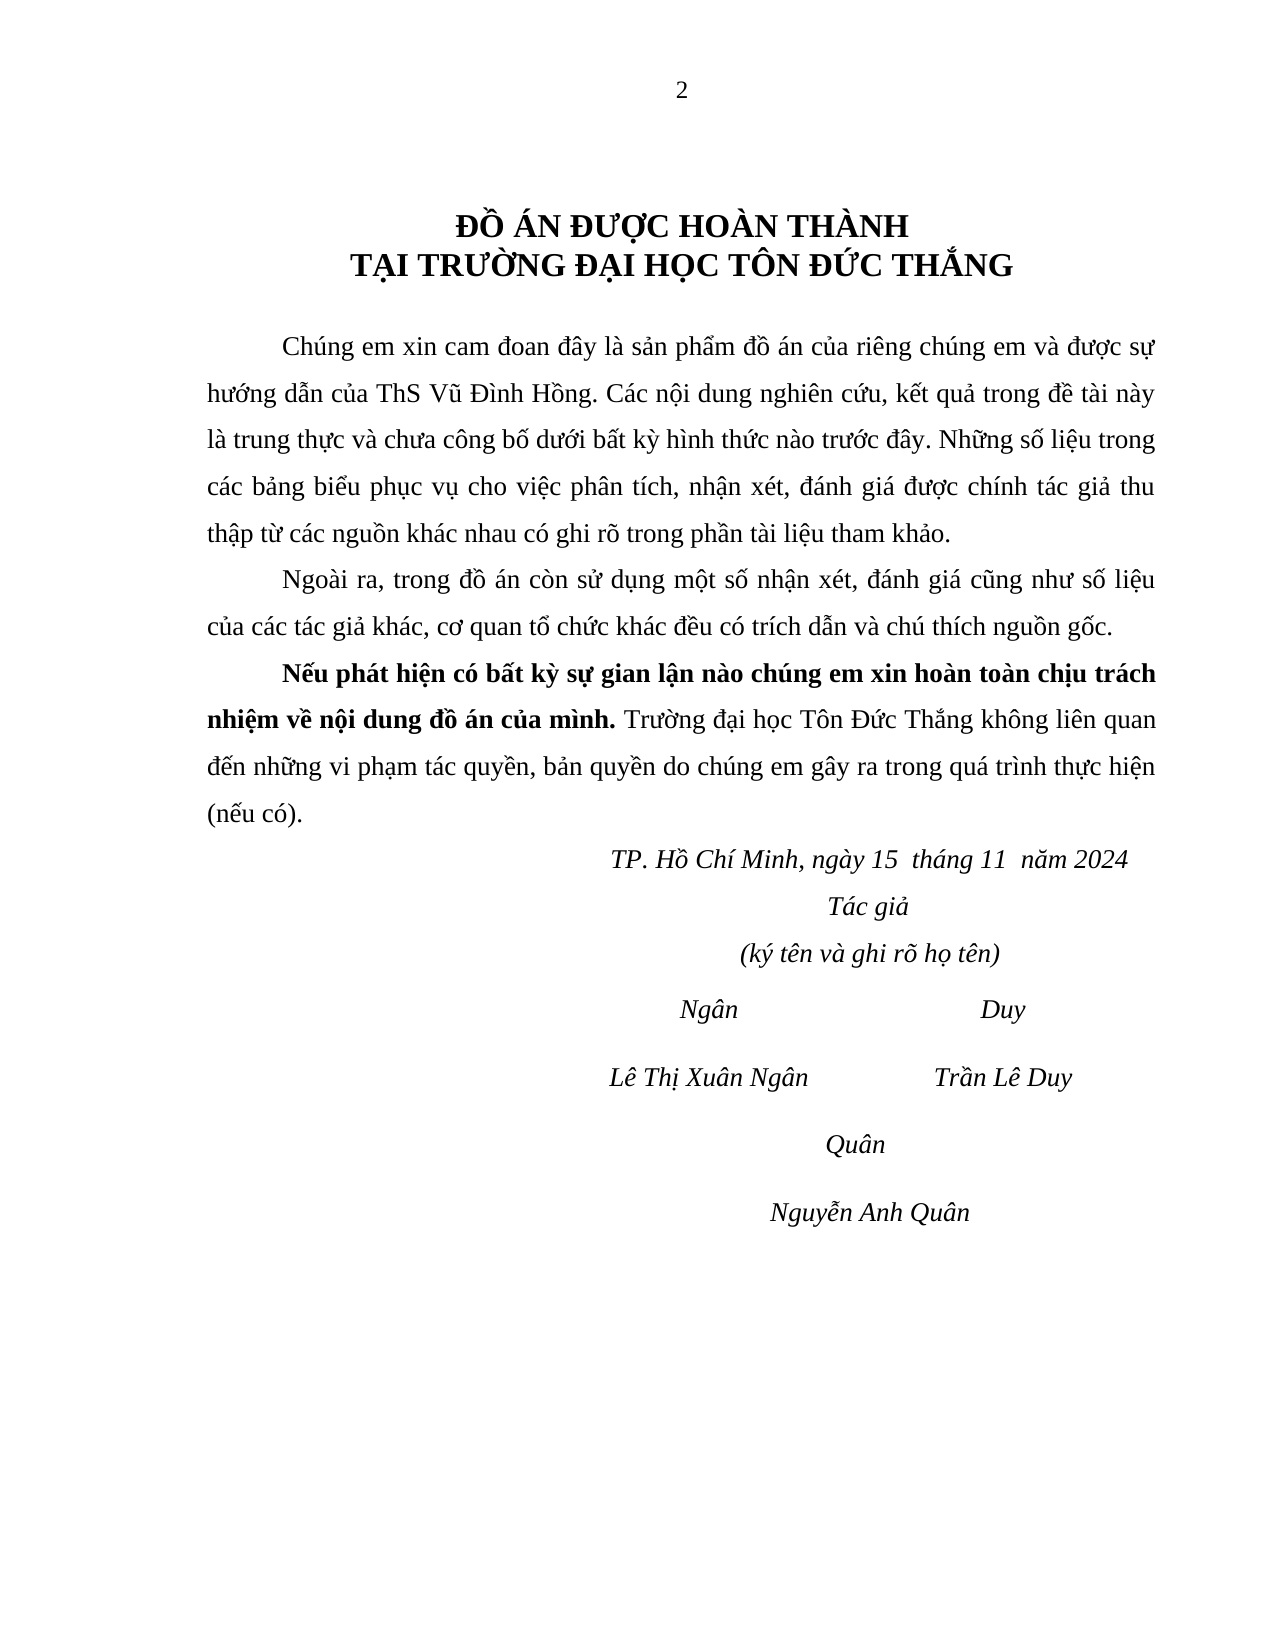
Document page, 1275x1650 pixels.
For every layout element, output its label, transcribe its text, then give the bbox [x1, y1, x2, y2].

text Chúng em xin cam đoan đây là sản phẩm đồ án của riêng chúng em và được sự hướng dẫn của ThS Vũ Đình Hồng. Các nội dung nghiên cứu, kết quả trong đề tài này là trung thực và chưa công bố dưới bất kỳ hình thức nào trước đây. Những số liệu trong các bảng biểu phục vụ cho việc phân tích, nhận xét, đánh giá được chính tác giả thu thập từ các nguồn khác nhau có ghi rõ trong phần tài liệu tham khảo. [207, 330, 1157, 548]
text Tác giả [582, 890, 1157, 921]
text Nếu phát hiện có bất kỳ sự gian lận nào chúng em xin hoàn toàn chịu trách nhiệm về nội dung đồ án của mình. Trường đại học Tôn Đức Thắng không liên quan đến những vi phạm tác quyền, bản quyền do chúng em gây ra trong quá trình thực hiện (nếu có). [207, 657, 1157, 828]
text (ký tên và ghi rõ họ tên) [207, 937, 1157, 968]
text Lê Thị Xuân Ngân Trần Lê Duy [207, 1061, 1157, 1092]
text Ngoài ra, trong đồ án còn sử dụng một số nhận xét, đánh giá cũng như số liệu của các tác giả khác, cơ quan tổ chức khác đều có trích dẫn và chú thích nguồn gốc. [207, 563, 1157, 641]
text Quân [207, 1128, 1157, 1159]
text TẠI TRƯỜNG ĐẠI HỌC TÔN ĐỨC THẮNG [207, 245, 1157, 283]
text Nguyễn Anh Quân [207, 1196, 1157, 1227]
text TP. Hồ Chí Minh, ngày 15 tháng 11 năm 2024 [582, 843, 1157, 874]
text ĐỒ ÁN ĐƯỢC HOÀN THÀNH [207, 207, 1157, 245]
text Ngân Duy [207, 993, 1157, 1024]
